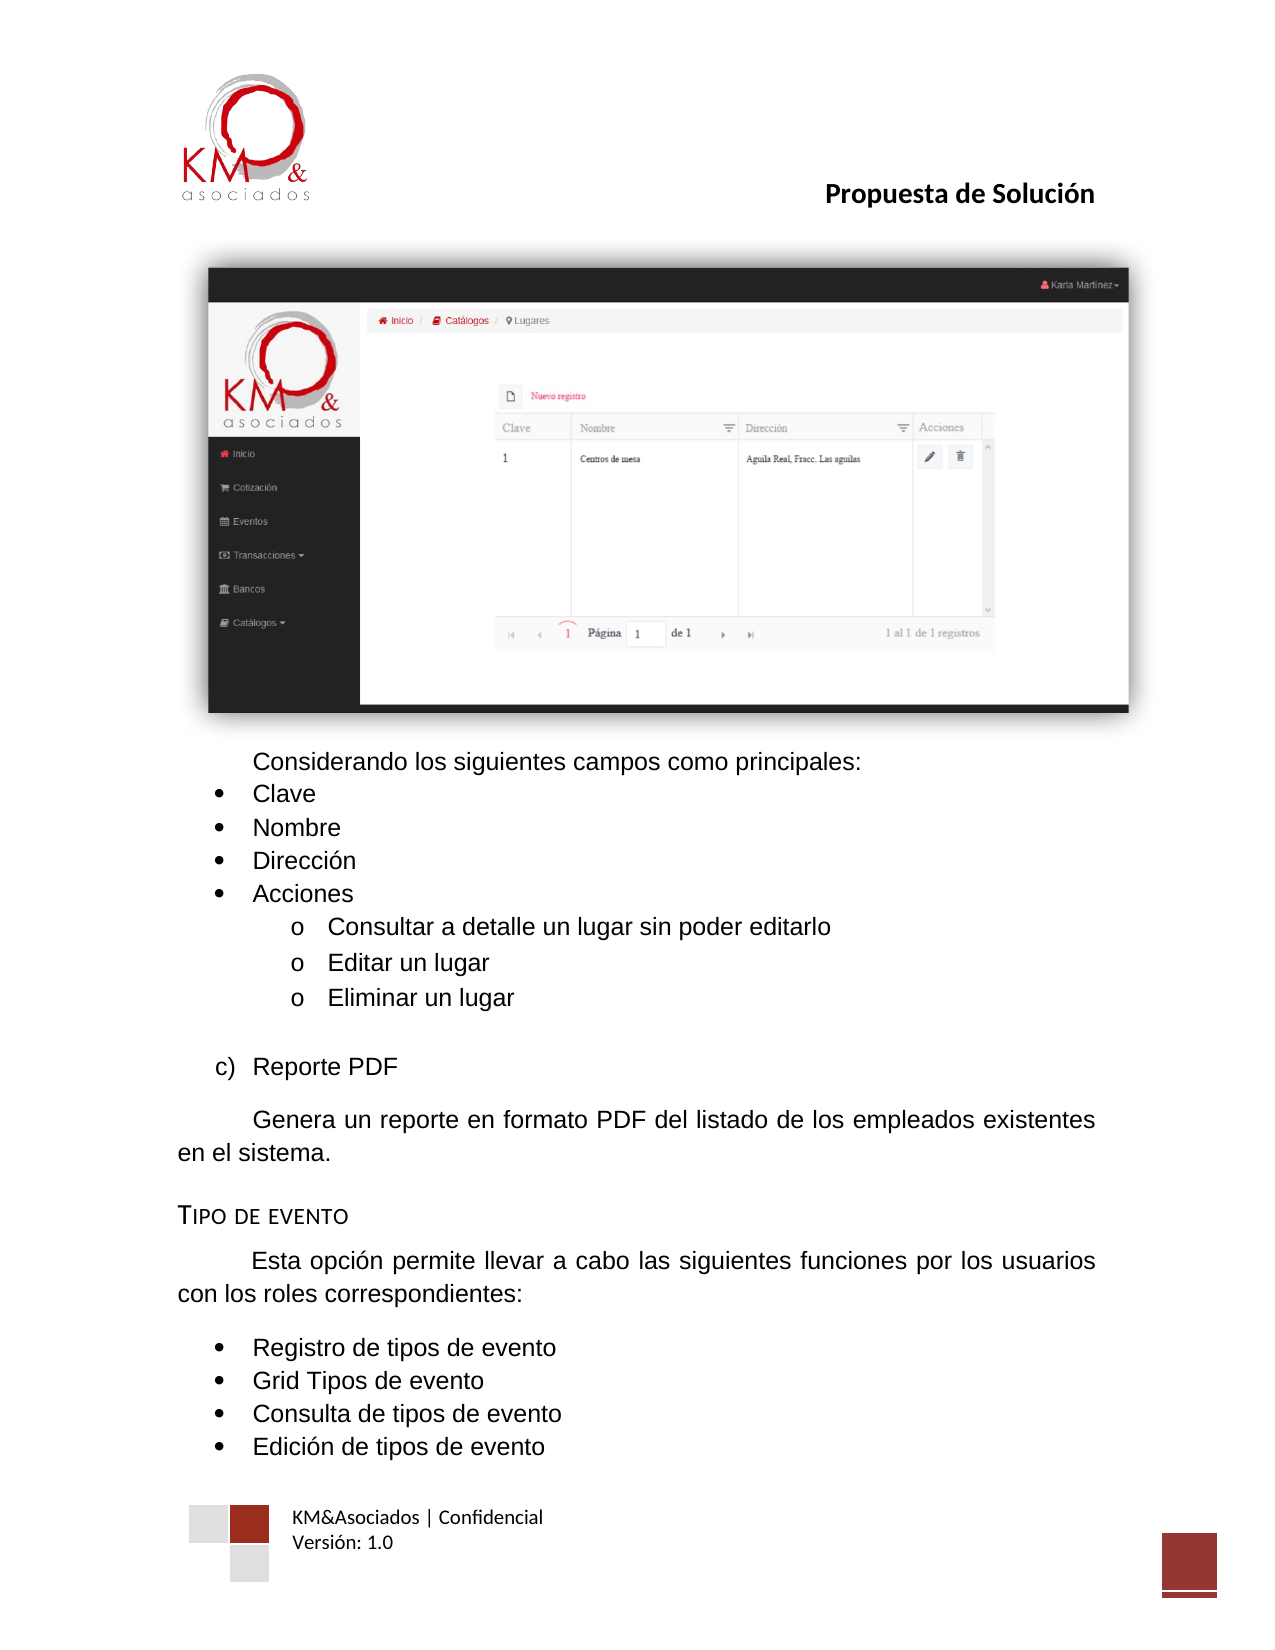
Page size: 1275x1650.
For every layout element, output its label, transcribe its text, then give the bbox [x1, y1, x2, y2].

list Acciones [215, 879, 1098, 908]
list Edición de tipos de evento [215, 1432, 1098, 1461]
picture [208, 267, 1129, 713]
subtitle Tipo de evento [177, 1196, 1098, 1232]
list Eliminar un lugar [290, 983, 1098, 1014]
list Grid Tipos de evento [215, 1366, 1098, 1394]
list Editar un lugar [290, 947, 1098, 978]
list Consulta de tipos de evento [215, 1399, 1098, 1428]
list Nombre [215, 813, 1098, 841]
text Esta opción permite llevar a cabo las siguientes funciones por los usuarios con los roles correspondientes: [177, 1246, 1098, 1307]
text Genera un reporte en formato PDF del listado de los empleados existentes en el sistema. [177, 1105, 1098, 1167]
list Registro de tipos de evento [215, 1333, 1098, 1361]
list Reporte PDF [215, 1052, 1098, 1080]
list Dirección [215, 846, 1098, 874]
picture [178, 70, 312, 204]
list Considerando los siguientes campos como principales: [252, 746, 1098, 775]
list Consultar a detalle un lugar sin poder editarlo [290, 912, 1098, 943]
list Clave [215, 779, 1098, 808]
